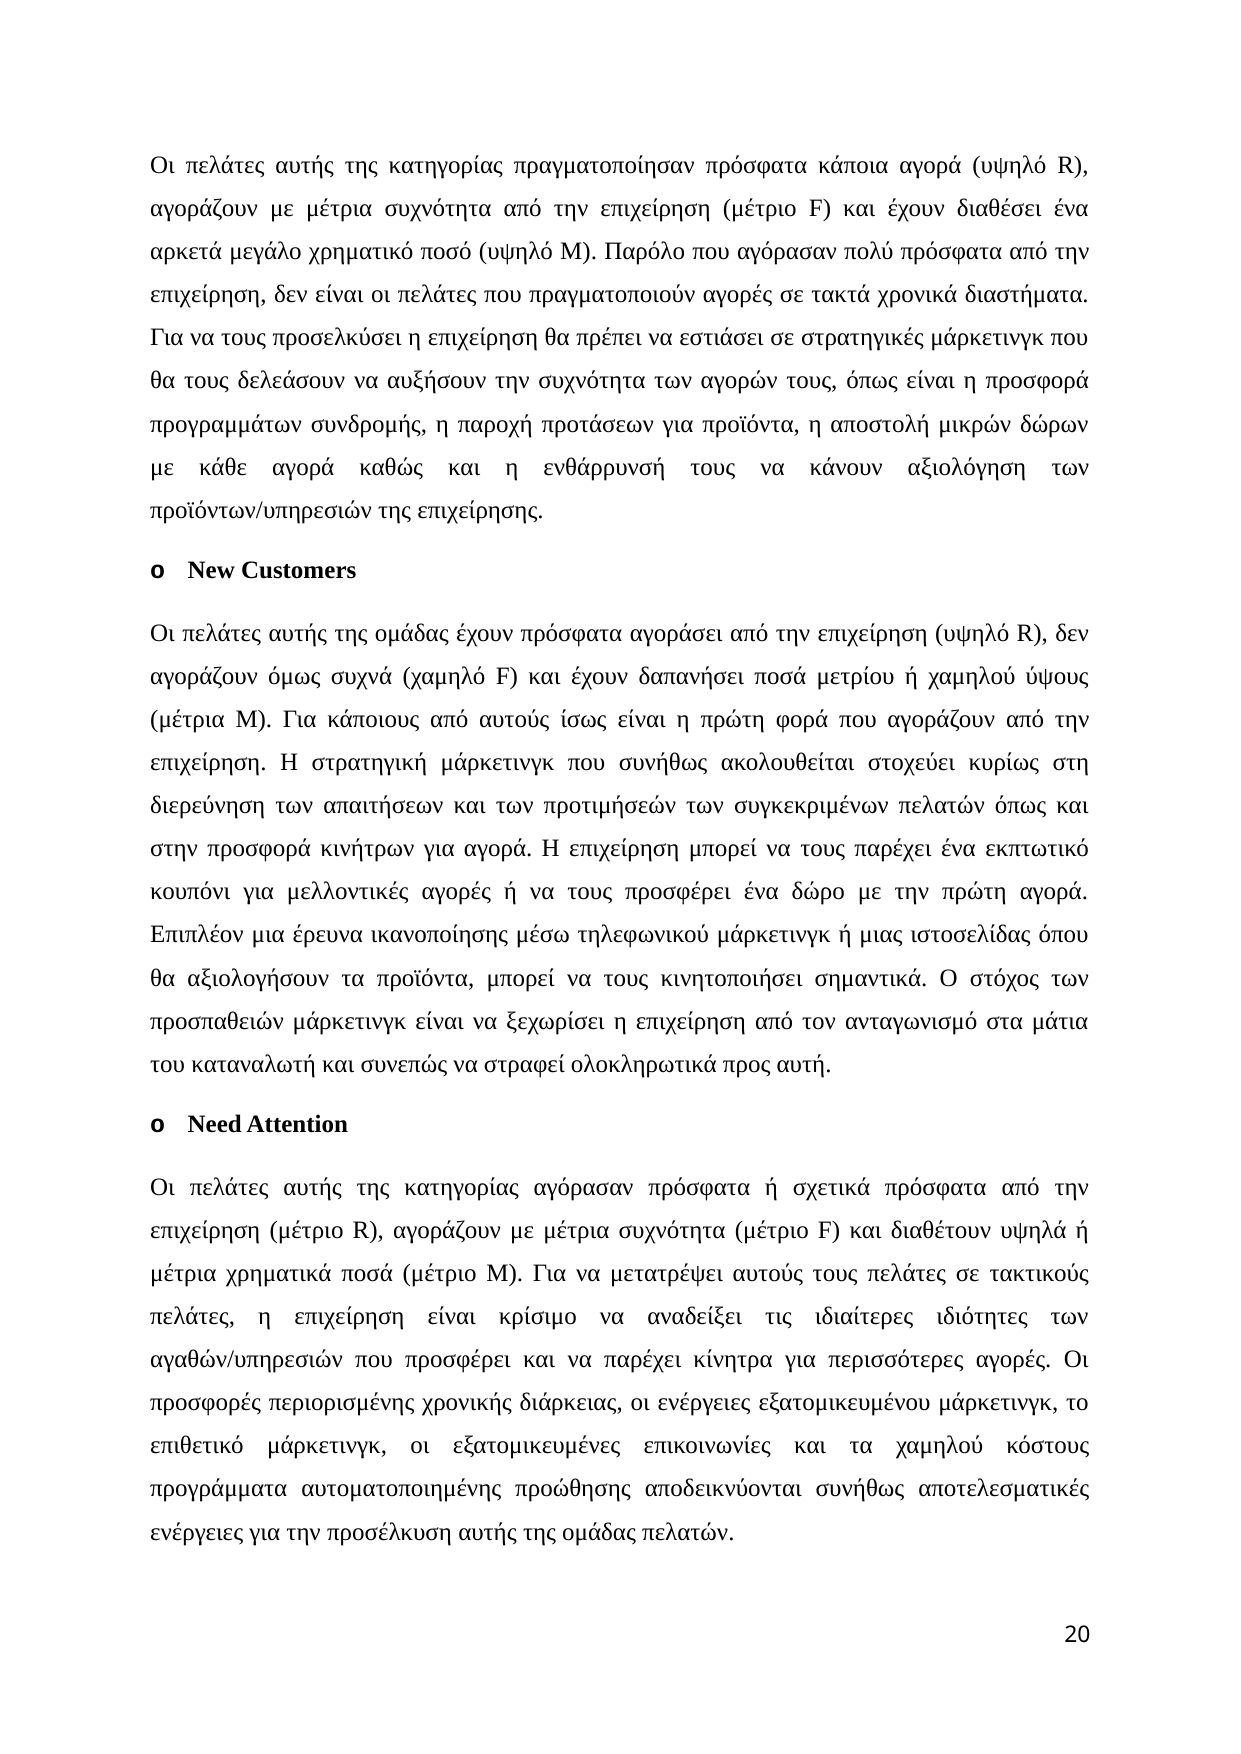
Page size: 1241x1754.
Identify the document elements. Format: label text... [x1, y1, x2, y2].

list New Customers [150, 555, 1090, 586]
text Οι πελάτες αυτής της ομάδας έχουν πρόσφατα αγοράσει από την επιχείρηση (υψηλό R), δεν αγοράζουν όμως συχνά (χαμηλό F) και έχουν δαπανήσει ποσά μετρίου ή χαμηλού ύψους (μέτρια M). Για κάποιους από αυτούς ίσως είναι η πρώτη φορά που αγοράζουν από την επιχείρηση. Η στρατηγική μάρκετινγκ που συνήθως ακολουθείται στοχεύει κυρίως στη διερεύνηση των απαιτήσεων και των προτιμήσεών των συγκεκριμένων πελατών όπως και στην προσφορά κινήτρων για αγορά. Η επιχείρηση μπορεί να τους παρέχει ένα εκπτωτικό κουπόνι για μελλοντικές αγορές ή να τους προσφέρει ένα δώρο με την πρώτη αγορά. Επιπλέον μια έρευνα ικανοποίησης μέσω τηλεφωνικού μάρκετινγκ ή μιας ιστοσελίδας όπου θα αξιολογήσουν τα προϊόντα, μπορεί να τους κινητοποιήσει σημαντικά. Ο στόχος των προσπαθειών μάρκετινγκ είναι να ξεχωρίσει η επιχείρηση από τον ανταγωνισμό στα μάτια του καταναλωτή και συνεπώς να στραφεί ολοκληρωτικά προς αυτή. [150, 618, 1090, 1078]
text Οι πελάτες αυτής της κατηγορίας πραγματοποίησαν πρόσφατα κάποια αγορά (υψηλό R), αγοράζουν με μέτρια συχνότητα από την επιχείρηση (μέτριο F) και έχουν διαθέσει ένα αρκετά μεγάλο χρηματικό ποσό (υψηλό Μ). Παρόλο που αγόρασαν πολύ πρόσφατα από την επιχείρηση, δεν είναι οι πελάτες που πραγματοποιούν αγορές σε τακτά χρονικά διαστήματα. Για να τους προσελκύσει η επιχείρηση θα πρέπει να εστιάσει σε στρατηγικές μάρκετινγκ που θα τους δελεάσουν να αυξήσουν την συχνότητα των αγορών τους, όπως είναι η προσφορά προγραμμάτων συνδρομής, η παροχή προτάσεων για προϊόντα, η αποστολή μικρών δώρων με κάθε αγορά καθώς και η ενθάρρυνσή τους να κάνουν αξιολόγηση των προϊόντων/υπηρεσιών της επιχείρησης. [150, 150, 1090, 524]
list Need Attention [150, 1109, 1090, 1139]
text Οι πελάτες αυτής της κατηγορίας αγόρασαν πρόσφατα ή σχετικά πρόσφατα από την επιχείρηση (μέτριο R), αγοράζουν με μέτρια συχνότητα (μέτριο F) και διαθέτουν υψηλά ή μέτρια χρηματικά ποσά (μέτριο M). Για να μετατρέψει αυτούς τους πελάτες σε τακτικούς πελάτες, η επιχείρηση είναι κρίσιμο να αναδείξει τις ιδιαίτερες ιδιότητες των αγαθών/υπηρεσιών που προσφέρει και να παρέχει κίνητρα για περισσότερες αγορές. Οι προσφορές περιορισμένης χρονικής διάρκειας, οι ενέργειες εξατομικευμένου μάρκετινγκ, το επιθετικό μάρκετινγκ, οι εξατομικευμένες επικοινωνίες και τα χαμηλού κόστους προγράμματα αυτοματοποιημένης προώθησης αποδεικνύονται συνήθως αποτελεσματικές ενέργειες για την προσέλκυση αυτής της ομάδας πελατών. [150, 1172, 1090, 1545]
